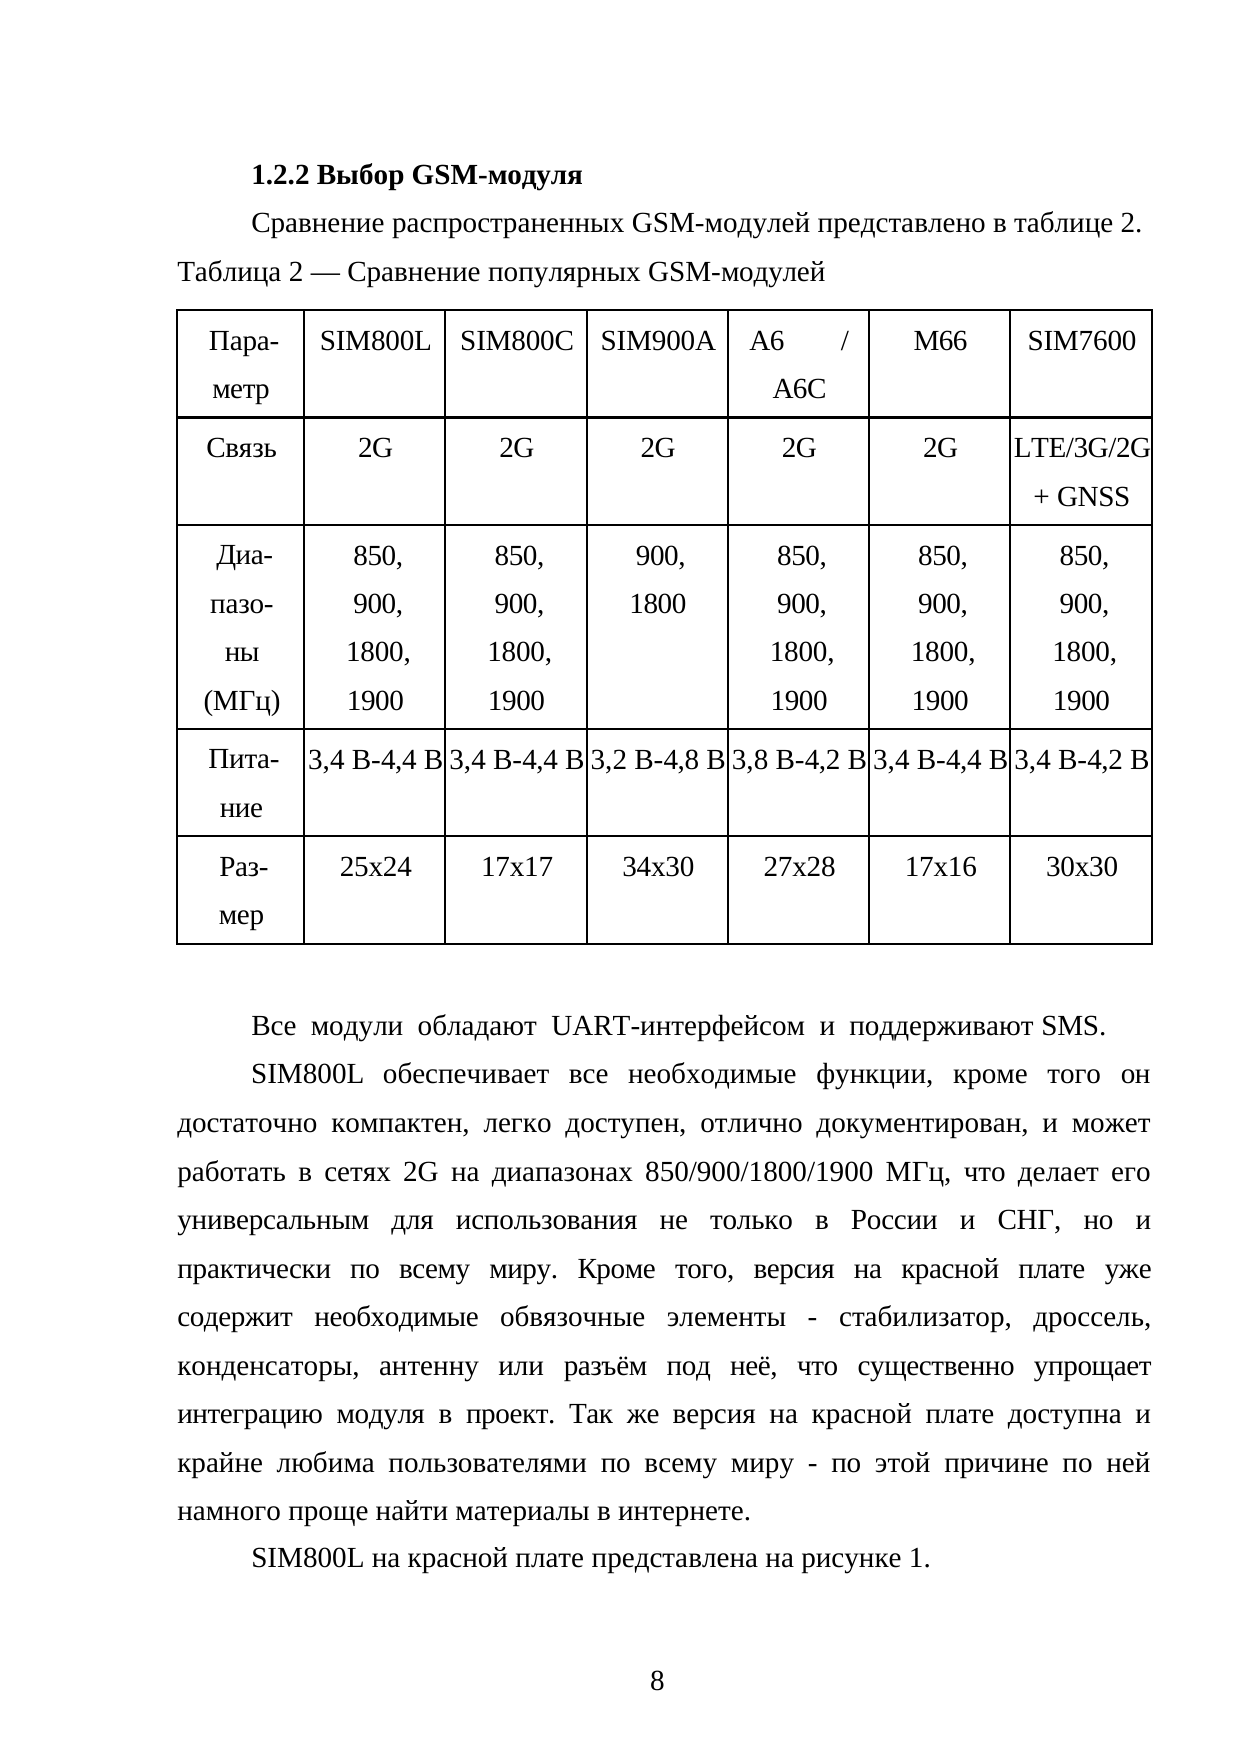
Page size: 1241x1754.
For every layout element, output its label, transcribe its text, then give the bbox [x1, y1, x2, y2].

table_cell Диа- пазо- ны (МГц) [178, 526, 303, 728]
table_cell 25x24 [305, 837, 444, 942]
table_cell 900, 1800 [588, 526, 727, 728]
table_cell 34x30 [588, 837, 727, 942]
table_cell 850, 900, 1800, 1900 [305, 526, 444, 728]
table_cell 850, 900, 1800, 1900 [729, 526, 868, 728]
table_cell 3,8 В-4,2 В [729, 730, 868, 835]
table_header M66 [870, 311, 1009, 416]
table_cell 2G [870, 419, 1009, 524]
table_header SIM7600 [1011, 311, 1151, 416]
table_cell 850, 900, 1800, 1900 [870, 526, 1009, 728]
text Все модули обладают UART-интерфейсом и поддерживают SMS. [251, 1008, 1240, 1042]
table_cell Раз- мер [178, 837, 303, 942]
table_header Пара- метр [178, 311, 303, 416]
text достаточно компактен, легко доступен, отлично документирован, и может работать в сетях 2G на диапазонах 850/900/1800/1900 МГц, что делает его универсальным для использования не только в России и СНГ, но и практически по всему миру. Кроме того, версия на красной плате уже содержит необходимые обвязочные элементы - стабилизатор, дроссель, конденсаторы, антенну или разъём под неё, что существенно упрощает интеграцию модуля в проект. Так же версия на красной плате доступна и крайне любима пользователями по всему миру - по этой причине по ней намного проще найти материалы в интернете. [177, 1105, 1152, 1527]
table_header A6 / A6C [729, 311, 868, 416]
table_cell 850, 900, 1800, 1900 [446, 526, 586, 728]
table_cell 850, 900, 1800, 1900 [1011, 526, 1151, 728]
table_cell 30x30 [1011, 837, 1151, 942]
table_cell Связь [178, 419, 303, 524]
text SIM800L обеспечивает все необходимые функции, кроме того он [251, 1057, 1240, 1090]
table_cell 3,4 В-4,4 В [870, 730, 1009, 835]
table_cell 2G [305, 419, 444, 524]
table_cell 3,4 В-4,4 В [305, 730, 444, 835]
table_header SIM800C [446, 311, 586, 416]
subtitle Выбор GSM-модуля [251, 157, 1240, 190]
table_cell Пита- ние [178, 730, 303, 835]
table_cell 17x17 [446, 837, 586, 942]
text Сравнение распространенных GSM-модулей представлено в таблице 2. [251, 205, 1240, 239]
table_cell 2G [729, 419, 868, 524]
table_cell 3,4 В-4,2 В [1011, 730, 1151, 835]
table_cell 3,4 В-4,4 В [446, 730, 586, 835]
table_cell LTE/3G/2G + GNSS [1011, 419, 1151, 524]
text SIM800L на красной плате представлена на рисунке 1. [251, 1542, 1240, 1574]
table_cell 27x28 [729, 837, 868, 942]
table_cell 2G [446, 419, 586, 524]
table_header SIM900A [588, 311, 727, 416]
table_cell 2G [588, 419, 727, 524]
table_cell 17x16 [870, 837, 1009, 942]
text Таблица 2 — Сравнение популярных GSM-модулей [177, 254, 1240, 287]
table_header SIM800L [305, 311, 444, 416]
table_cell 3,2 В-4,8 В [588, 730, 727, 835]
